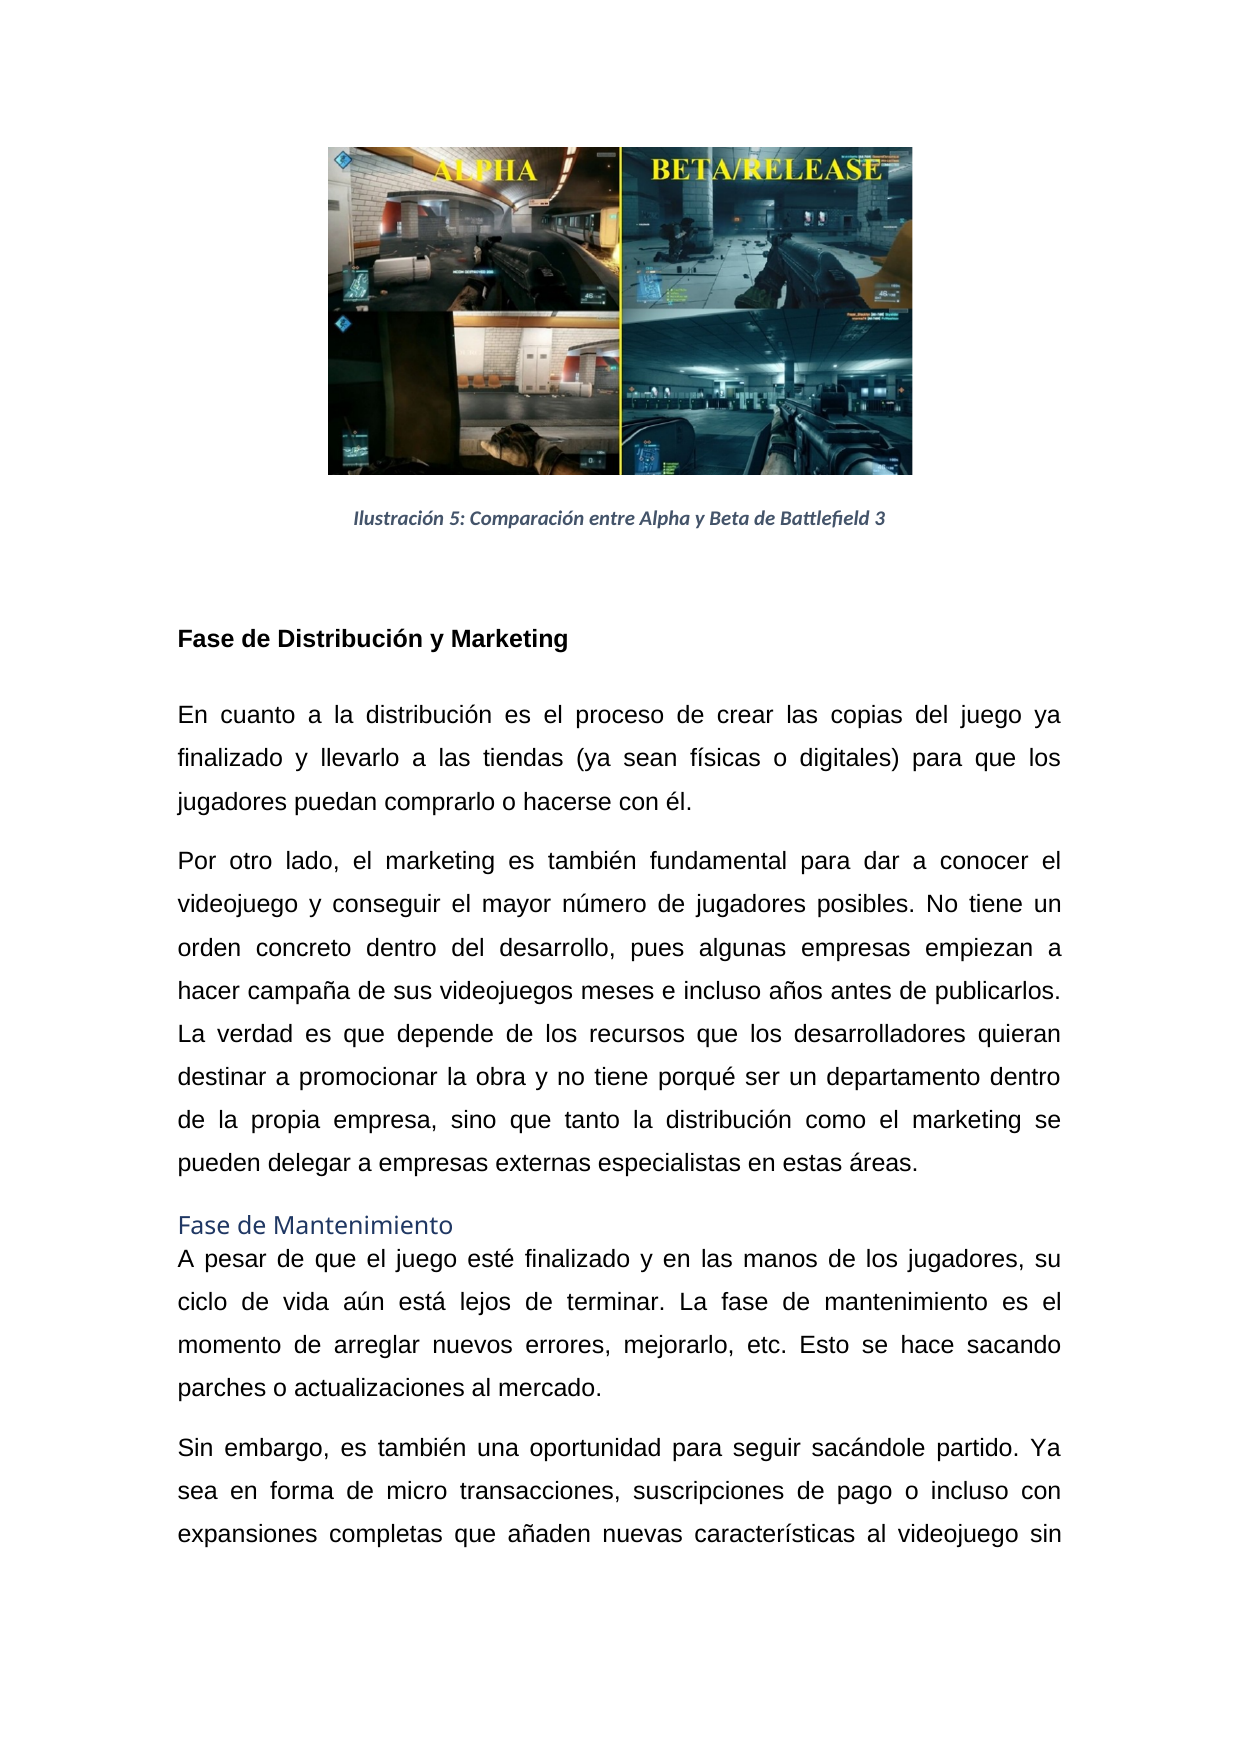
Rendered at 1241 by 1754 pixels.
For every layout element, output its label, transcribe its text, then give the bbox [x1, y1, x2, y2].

picture [328, 147, 913, 475]
text Por otro lado, el marketing es también fundamental para dar a conocer el videojuego y conseguir el mayor número de jugadores posibles. No tiene un orden concreto dentro del desarrollo, pues algunas empresas empiezan a hacer campaña de sus videojuegos meses e incluso años antes de publicarlos. La verdad es que depende de los recursos que los desarrolladores quieran destinar a promocionar la obra y no tiene porqué ser un departamento dentro de la propia empresa, sino que tanto la distribución como el marketing se pueden delegar a empresas externas especialistas en estas áreas. [177, 846, 1063, 1177]
text Ilustración 5: Comparación entre Alpha y Beta de Battlefield 3 [177, 505, 1063, 531]
subtitle Fase de Distribución y Marketing [177, 624, 1063, 653]
text En cuanto a la distribución es el proceso de crear las copias del juego ya finalizado y llevarlo a las tiendas (ya sean físicas o digitales) para que los jugadores puedan comprarlo o hacerse con él. [177, 700, 1063, 815]
subtitle Fase de Mantenimiento [177, 1208, 1063, 1242]
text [177, 1433, 1063, 1548]
text A pesar de que el juego esté finalizado y en las manos de los jugadores, su ciclo de vida aún está lejos de terminar. La fase de mantenimiento es el momento de arreglar nuevos errores, mejorarlo, etc. Esto se hace sacando parches o actualizaciones al mercado. [177, 1244, 1063, 1402]
